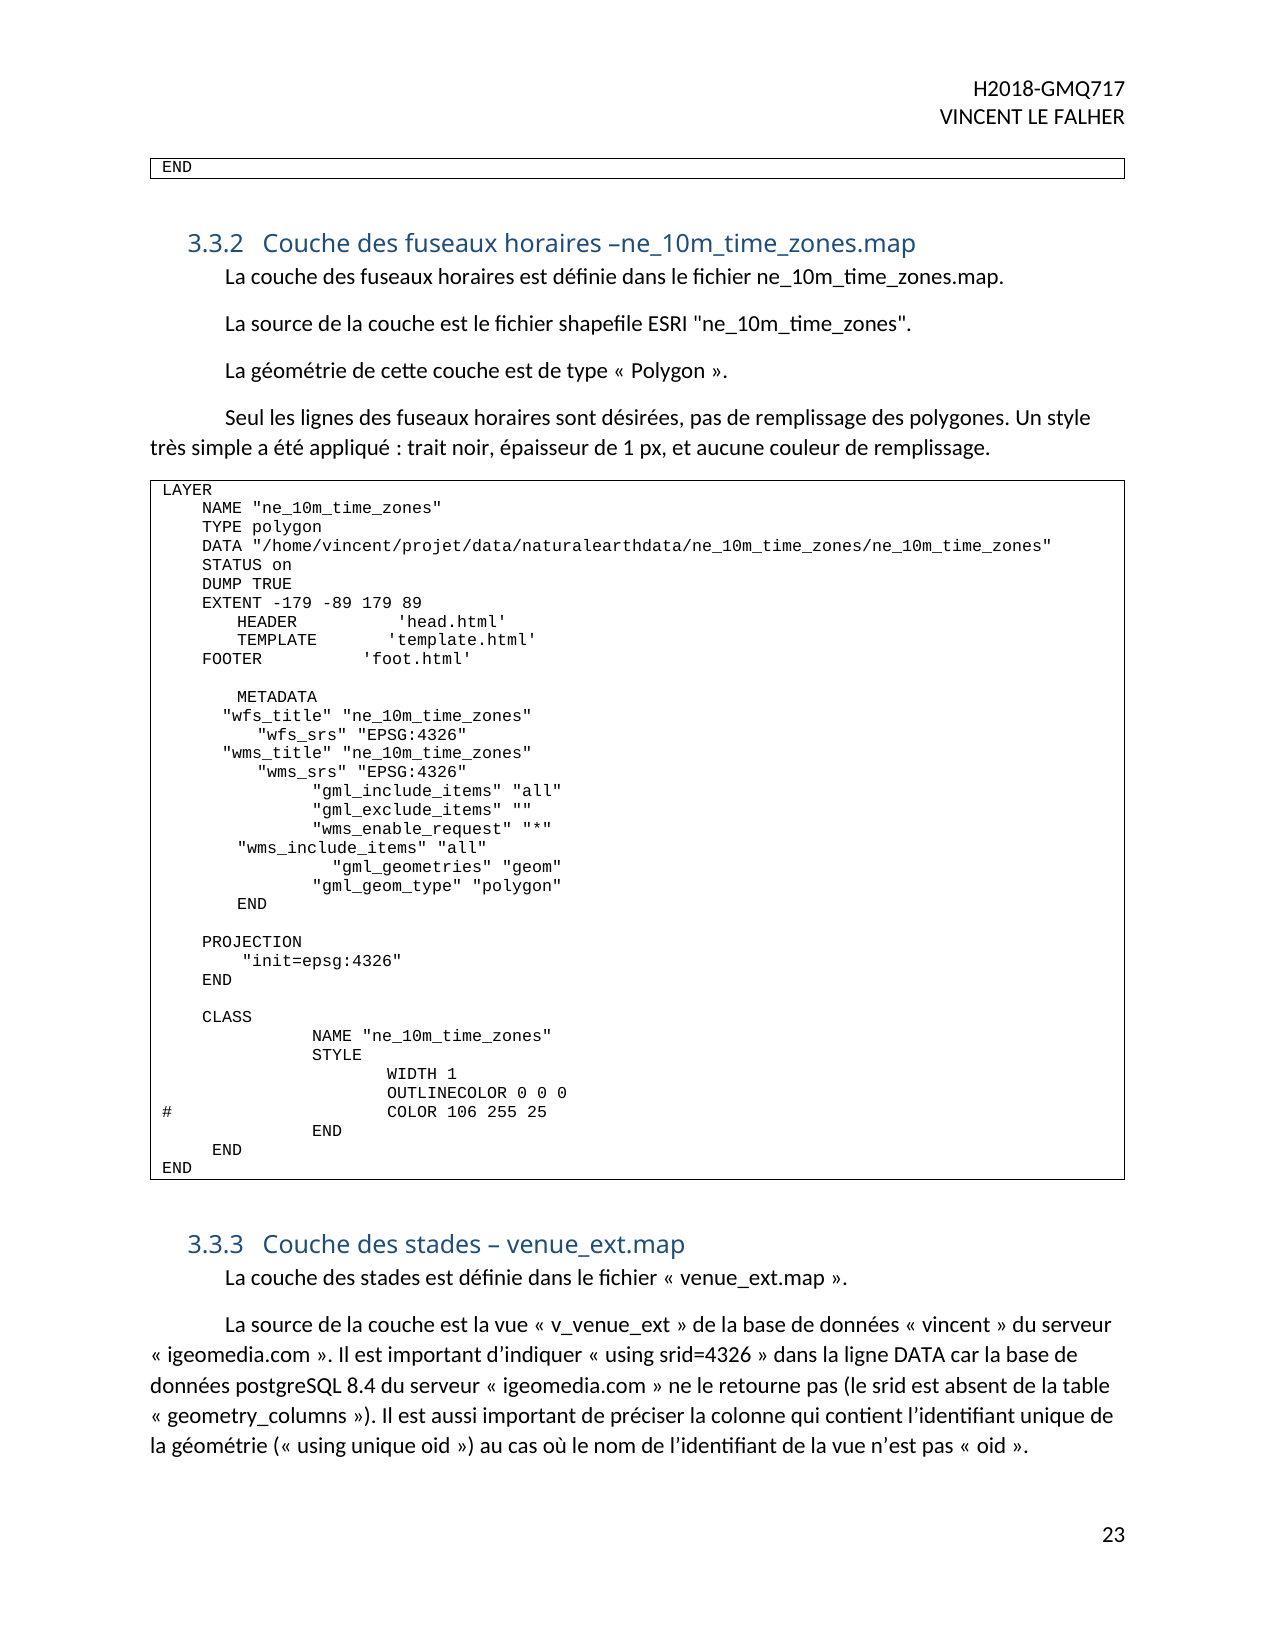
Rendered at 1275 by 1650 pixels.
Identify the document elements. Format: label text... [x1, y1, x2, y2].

text La couche des fuseaux horaires est définie dans le fichier ne_10m_time_zones.map. [150, 262, 1125, 290]
table_header LAYER NAME "ne_10m_time_zones" TYPE polygon DATA "/home/vincent/projet/data/naturalearthdata/ne_10m_time_zones/ne_10m_time_zones" STATUS on DUMP TRUE EXTENT -179 -89 179 89 HEADER 'head.html' TEMPLATE 'template.html' FOOTER 'foot.html' METADATA "wfs_title" "ne_10m_time_zones" "wfs_srs" "EPSG:4326" "wms_title" "ne_10m_time_zones" "wms_srs" "EPSG:4326" "gml_include_items" "all" "gml_exclude_items" "" "wms_enable_request" "*" "wms_include_items" "all" "gml_geometries" "geom" "gml_geom_type" "polygon" END PROJECTION "init=epsg:4326" END CLASS NAME "ne_10m_time_zones" STYLE WIDTH 1 OUTLINECOLOR 0 0 0 # COLOR 106 255 25 END END END [151, 481, 1124, 1179]
subtitle Couche des stades – venue_ext.map [187, 1227, 1125, 1261]
text La géométrie de cette couche est de type « Polygon ». [150, 356, 1125, 384]
text La couche des stades est définie dans le fichier « venue_ext.map ». [150, 1263, 1125, 1291]
text La source de la couche est la vue « v_venue_ext » de la base de données « vincent » du serveur « igeomedia.com ». Il est important d’indiquer « using srid=4326 » dans la ligne DATA car la base de données postgreSQL 8.4 du serveur « igeomedia.com » ne le retourne pas (le srid est absent de la table « geometry_columns »). Il est aussi important de préciser la colonne qui contient l’identifiant unique de la géométrie (« using unique oid ») au cas où le nom de l’identifiant de la vue n’est pas « oid ». [150, 1310, 1125, 1459]
text La source de la couche est le fichier shapefile ESRI "ne_10m_time_zones". [150, 309, 1125, 337]
subtitle Couche des fuseaux horaires –ne_10m_time_zones.map [187, 226, 1125, 260]
text Seul les lignes des fuseaux horaires sont désirées, pas de remplissage des polygones. Un style très simple a été appliqué : trait noir, épaisseur de 1 px, et aucune couleur de remplissage. [150, 403, 1125, 461]
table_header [151, 159, 1124, 178]
